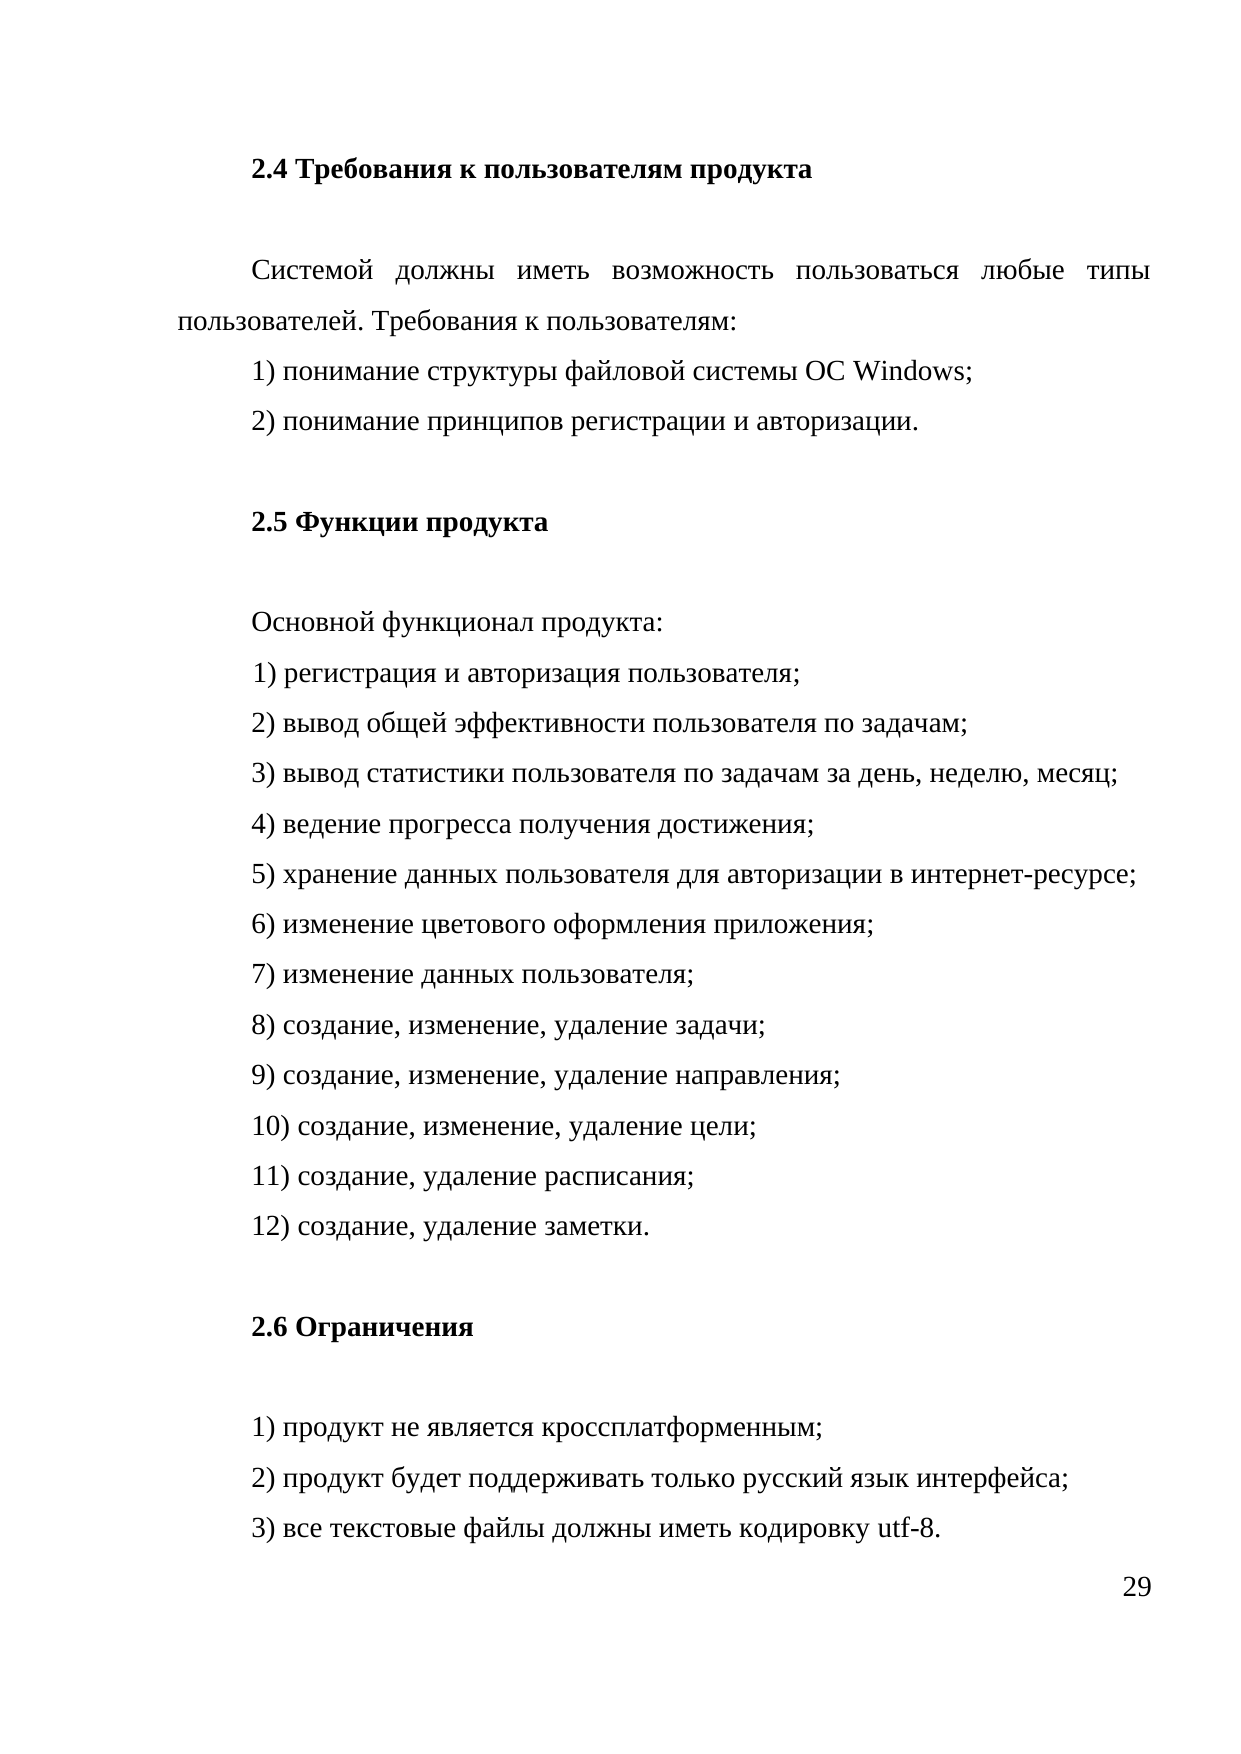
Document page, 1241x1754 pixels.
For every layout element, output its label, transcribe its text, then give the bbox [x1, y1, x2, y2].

list понимание принципов регистрации и авторизации. [177, 403, 1152, 437]
list регистрация и авторизация пользователя; [252, 655, 1152, 688]
list все текстовые файлы должны иметь кодировку utf-8. [177, 1510, 1151, 1544]
list изменение данных пользователя; [177, 957, 1152, 990]
list изменение цветового оформления приложения; [177, 906, 1152, 940]
text 2.6 Ограничения [177, 1309, 1152, 1342]
text 2.5 Функции продукта [177, 504, 1152, 537]
list создание, изменение, удаление задачи; [177, 1007, 1152, 1041]
list ведение прогресса получения достижения; [177, 806, 1152, 839]
list создание, изменение, удаление направления; [177, 1057, 1152, 1091]
list создание, изменение, удаление цели; [177, 1108, 1152, 1141]
list хранение данных пользователя для авторизации в интернет-ресурсе; [177, 856, 1152, 889]
list вывод статистики пользователя по задачам за день, неделю, месяц; [177, 755, 1152, 789]
list создание, удаление расписания; [177, 1158, 1152, 1191]
list вывод общей эффективности пользователя по задачам; [177, 705, 1152, 739]
list продукт не является кроссплатформенным; [177, 1409, 1151, 1443]
text Системой должны иметь возможность пользоваться любые типы пользователей. Требования к пользователям: [177, 252, 1152, 336]
text 2.4 Требования к пользователям продукта [177, 152, 1152, 185]
list создание, удаление заметки. [177, 1208, 1152, 1242]
text Основной функционал продукта: [177, 604, 1152, 638]
list понимание структуры файловой системы ОС Windows; [177, 353, 1152, 386]
list продукт будет поддерживать только русский язык интерфейса; [177, 1460, 1151, 1493]
